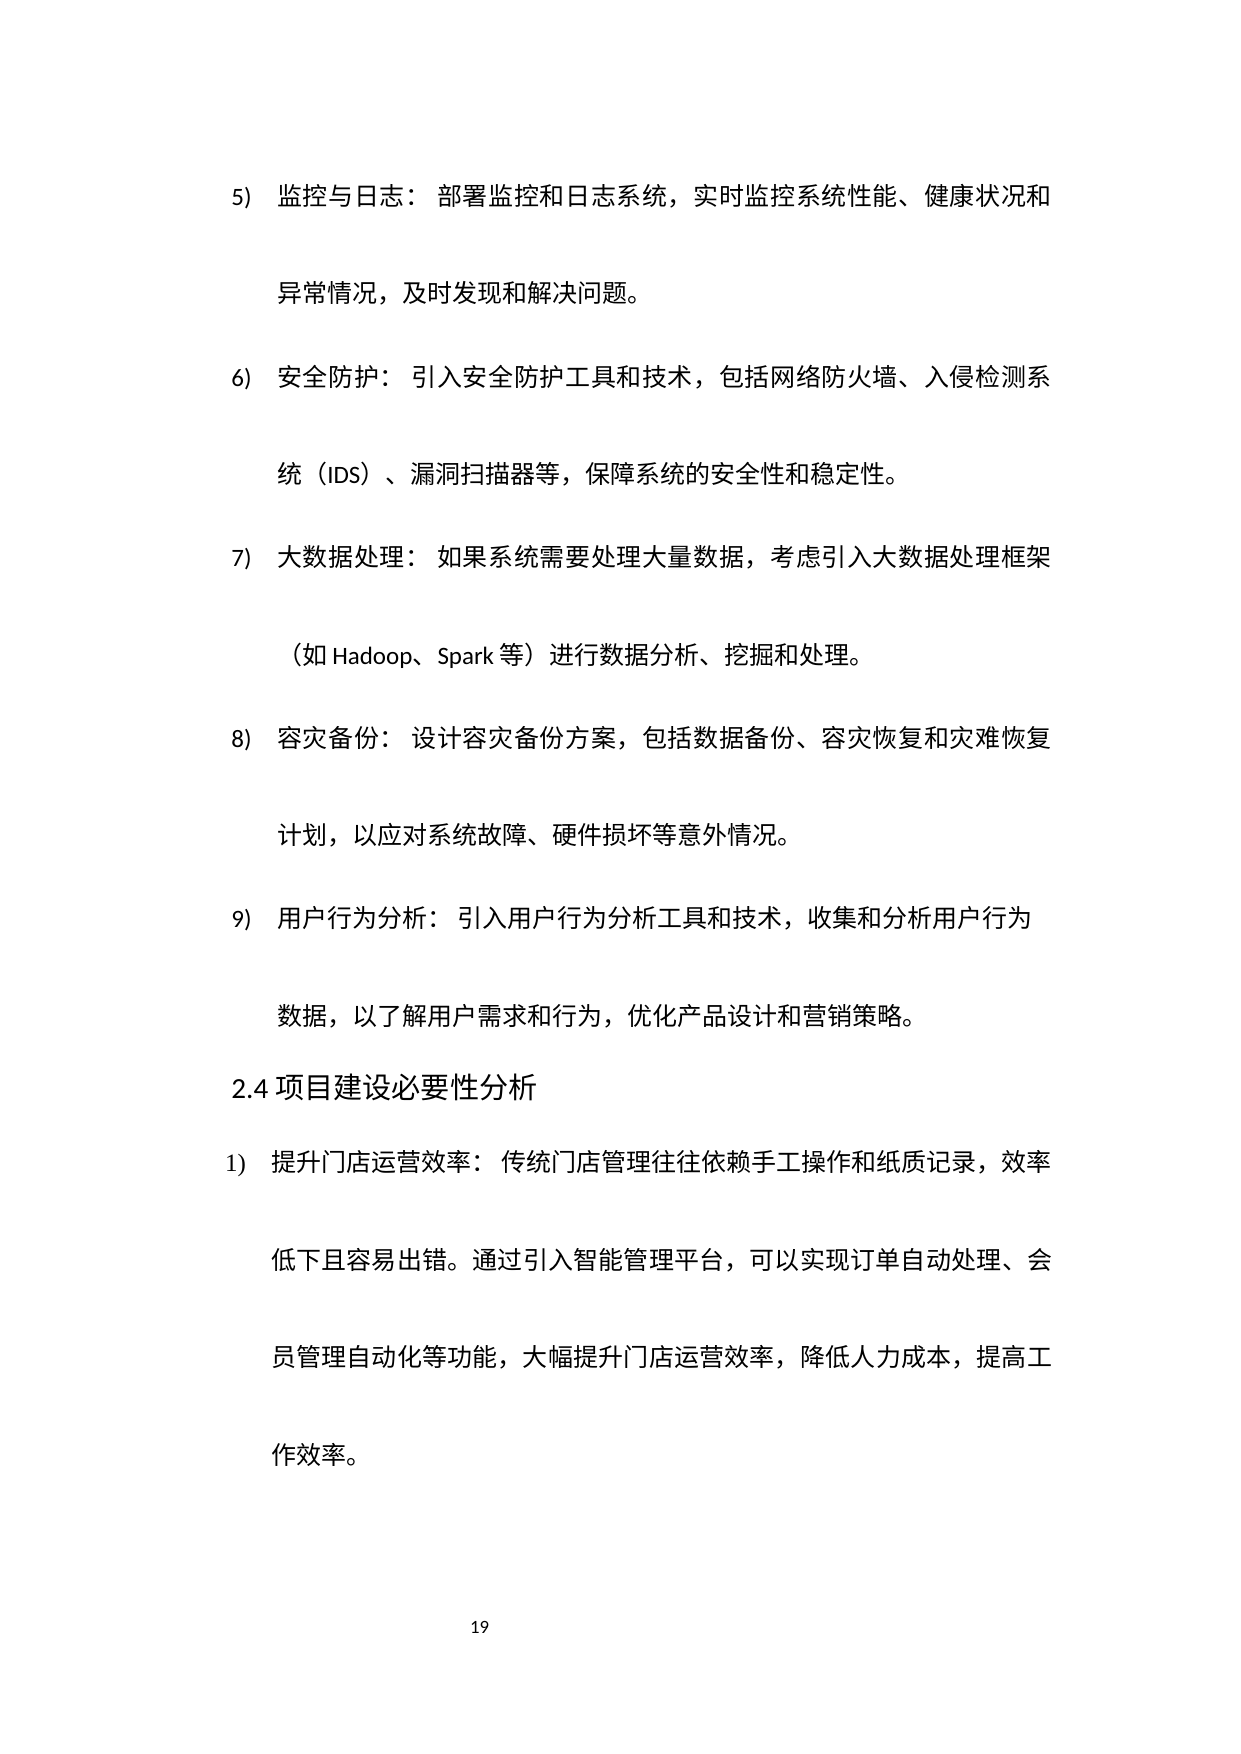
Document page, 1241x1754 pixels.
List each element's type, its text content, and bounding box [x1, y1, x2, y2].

list 监控与日志： 部署监控和日志系统，实时监控系统性能、健康状况和异常情况，及时发现和解决问题。 [231, 162, 1053, 324]
subtitle 2.4 项目建设必要性分析 [187, 1065, 1053, 1107]
list 大数据处理： 如果系统需要处理大量数据，考虑引入大数据处理框架（如Hadoop、Spark等）进行数据分析、挖掘和处理。 [231, 523, 1053, 686]
list 用户行为分析： 引入用户行为分析工具和技术，收集和分析用户行为数据，以了解用户需求和行为，优化产品设计和营销策略。 [231, 884, 1053, 1047]
list 容灾备份： 设计容灾备份方案，包括数据备份、容灾恢复和灾难恢复计划，以应对系统故障、硬件损坏等意外情况。 [231, 704, 1053, 866]
list 安全防护： 引入安全防护工具和技术，包括网络防火墙、入侵检测系统（IDS）、漏洞扫描器等，保障系统的安全性和稳定性。 [231, 343, 1053, 505]
list 提升门店运营效率： 传统门店管理往往依赖手工操作和纸质记录，效率低下且容易出错。通过引入智能管理平台，可以实现订单自动处理、会员管理自动化等功能，大幅提升门店运营效率，降低人力成本，提高工作效率。 [225, 1128, 1053, 1486]
